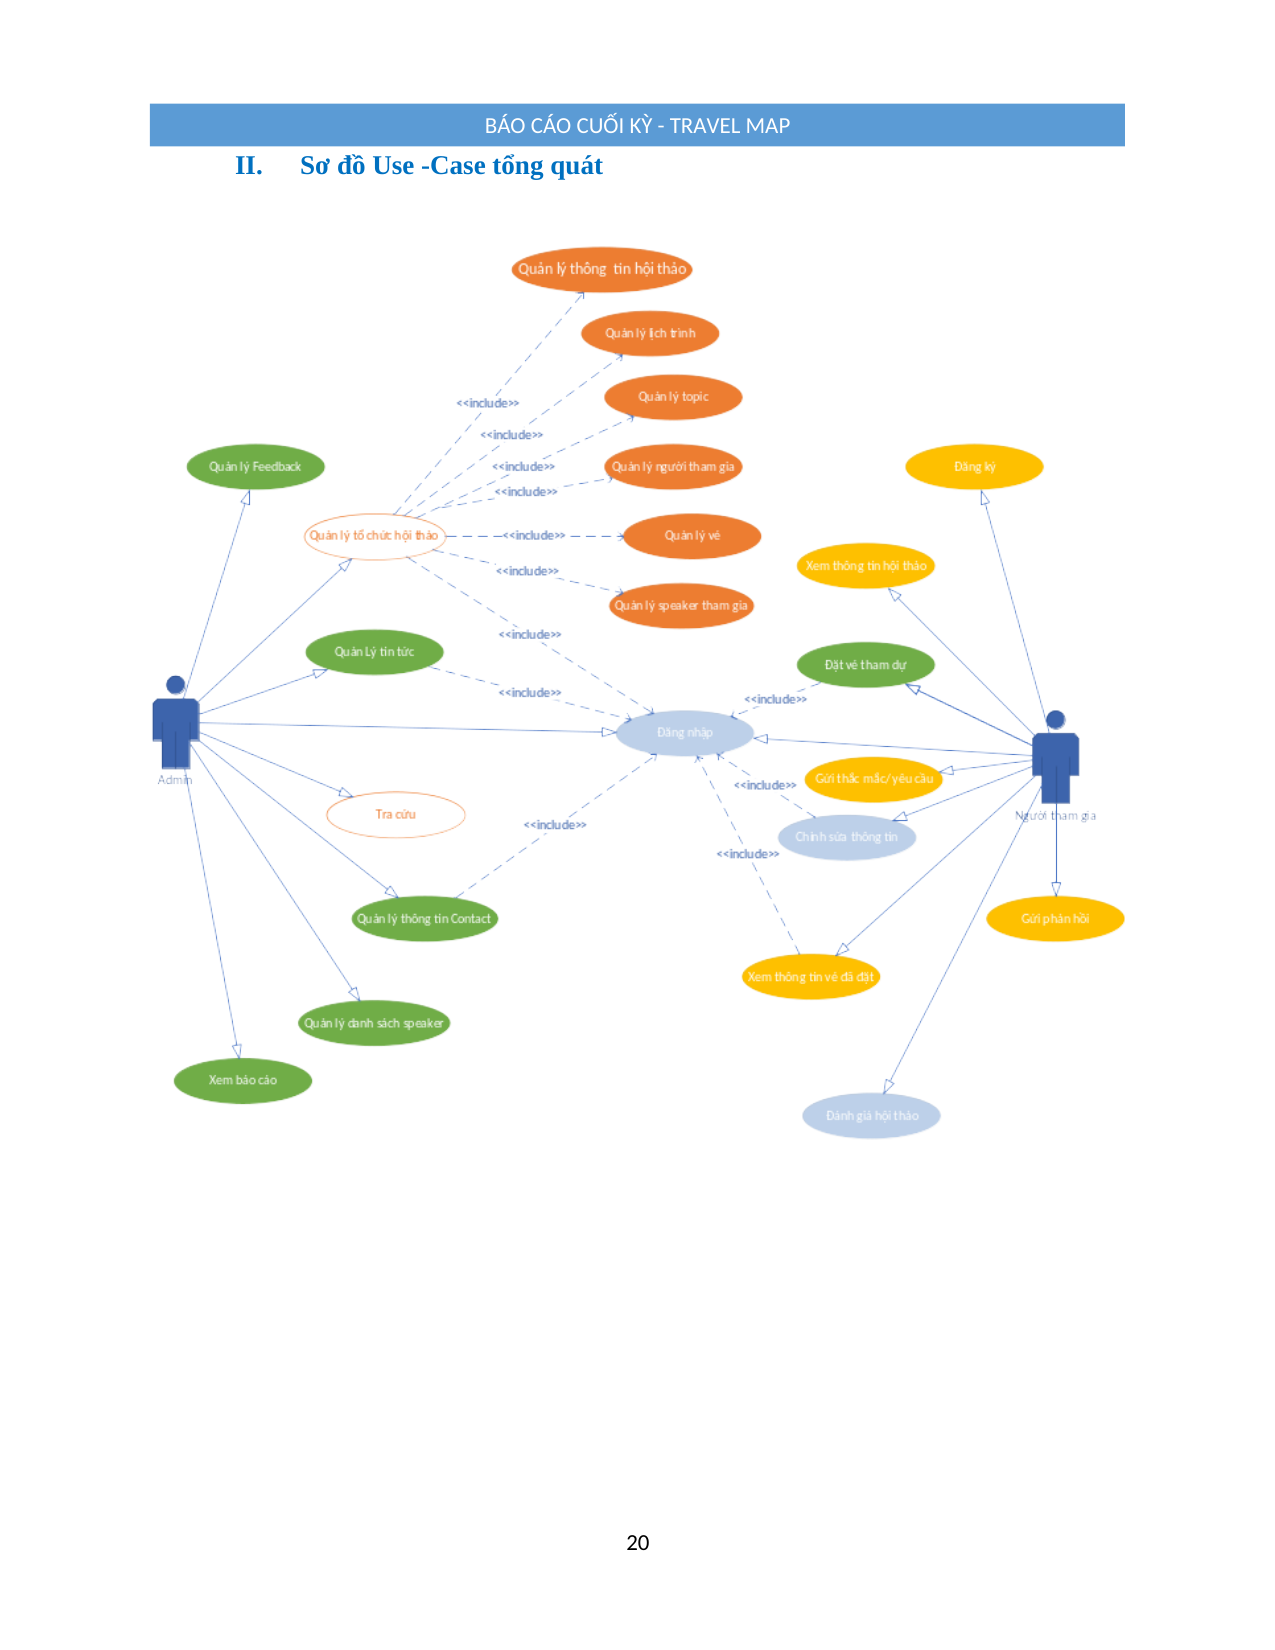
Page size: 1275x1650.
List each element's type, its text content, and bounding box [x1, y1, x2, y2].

list Sơ đồ Use -Case tổng quát [262, 147, 1125, 180]
